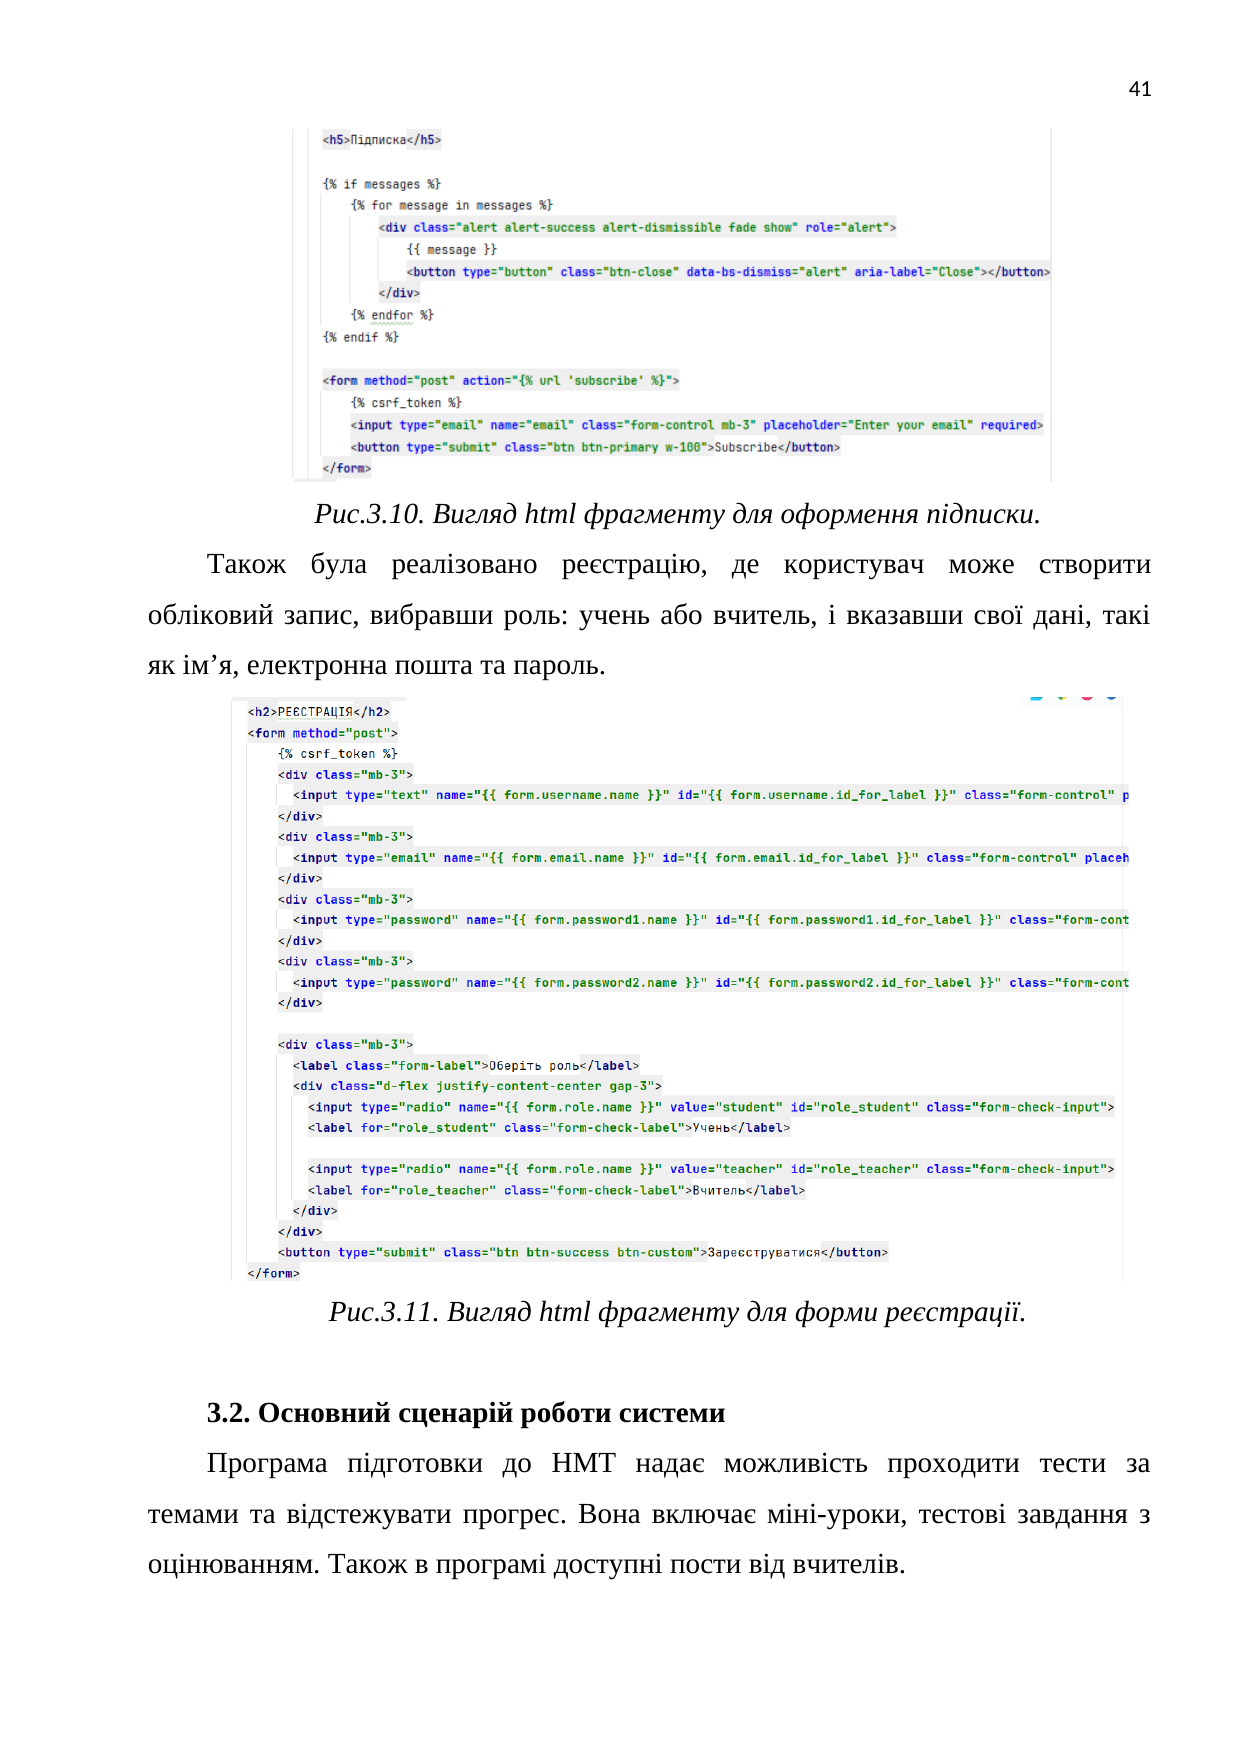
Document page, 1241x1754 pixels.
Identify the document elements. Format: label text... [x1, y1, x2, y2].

subtitle 3.2. Основний сценарій роботи системи [148, 1395, 1152, 1429]
picture [229, 697, 1129, 1281]
text Також була реалізовано реєстрацію, де користувач може створити обліковий запис, вибравши роль: учень або вчитель, і вказавши свої дані, такі як ім’я, електронна пошта та пароль. [148, 547, 1152, 681]
text Рис.3.11. Вигляд html фрагменту для форми реєстрації. [148, 1294, 1152, 1328]
picture [277, 129, 1081, 482]
text Програма підготовки до НМТ надає можливість проходити тести за темами та відстежувати прогрес. Вона включає міні-уроки, тестові завдання з оцінюванням. Також в програмі доступні пости від вчителів. [148, 1445, 1152, 1579]
text Рис.3.10. Вигляд html фрагменту для оформення підписки. [148, 496, 1152, 530]
